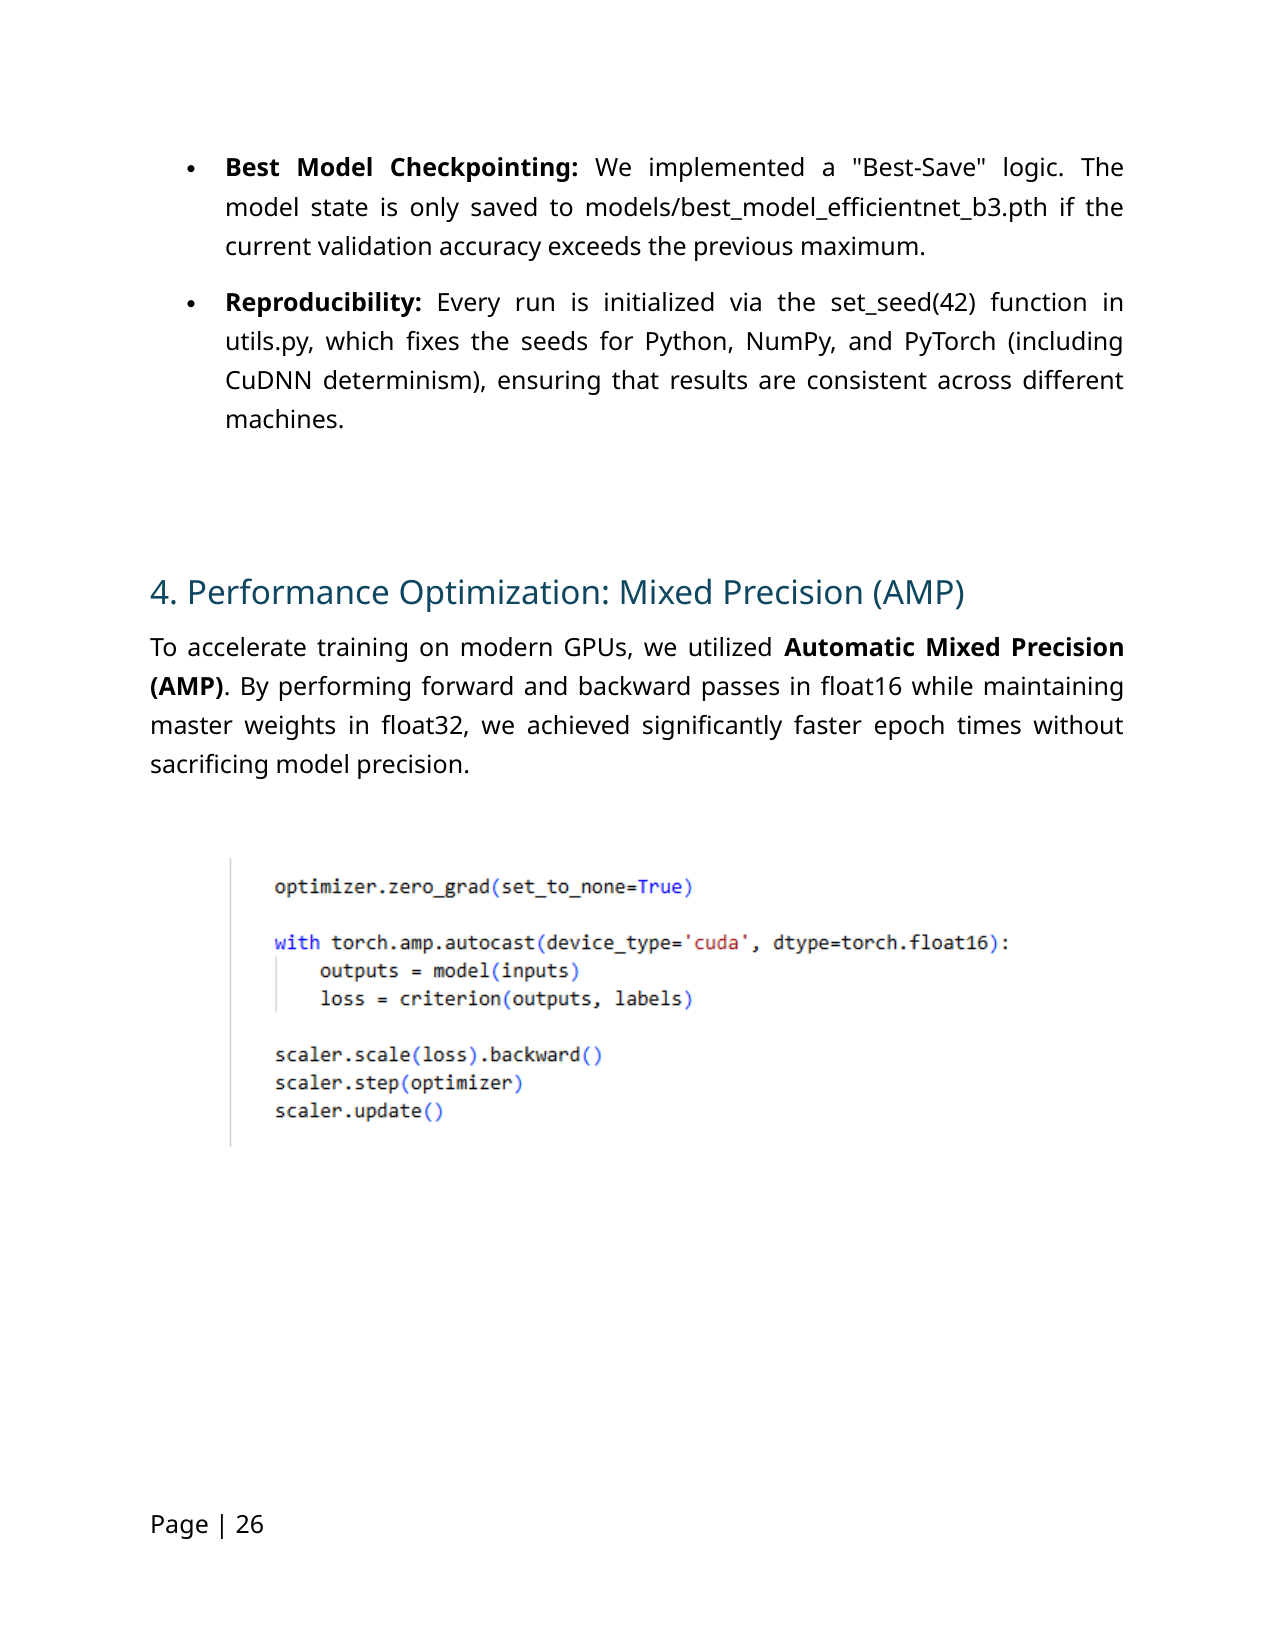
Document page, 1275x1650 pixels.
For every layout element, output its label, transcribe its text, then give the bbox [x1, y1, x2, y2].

list Best Model Checkpointing: We implemented a "Best-Save" logic. The model state is only saved to models/best_model_efficientnet_b3.pth if the current validation accuracy exceeds the previous maximum. [187, 150, 1125, 262]
picture [206, 858, 1070, 1147]
list Reproducibility: Every run is initialized via the set_seed(42) function in utils.py, which fixes the seeds for Python, NumPy, and PyTorch (including CuDNN determinism), ensuring that results are consistent across different machines. [187, 284, 1125, 436]
subtitle 4. Performance Optimization: Mixed Precision (AMP) [150, 569, 1125, 614]
text To accelerate training on modern GPUs, we utilized Automatic Mixed Precision (AMP). By performing forward and backward passes in float16 while maintaining master weights in float32, we achieved significantly faster epoch times without sacrificing model precision. [150, 630, 1125, 781]
